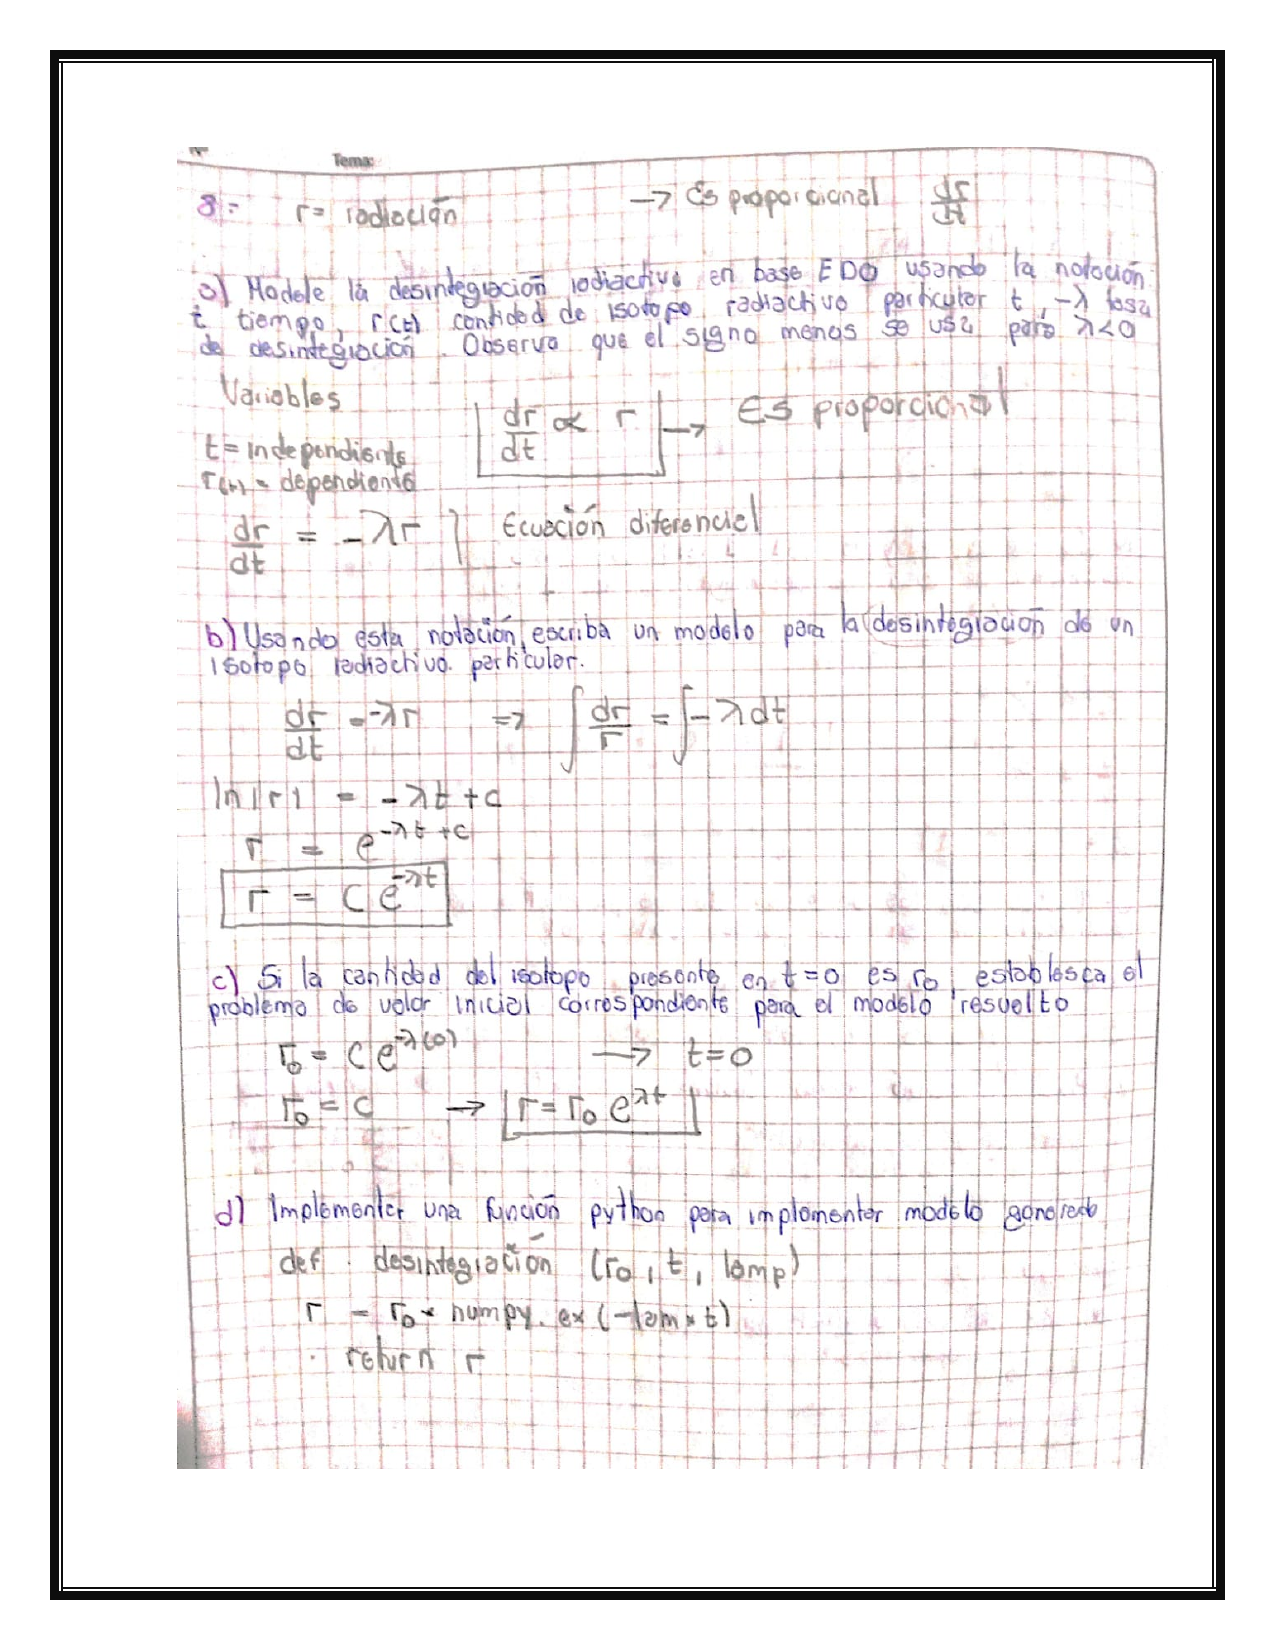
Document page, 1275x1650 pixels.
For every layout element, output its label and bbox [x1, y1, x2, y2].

picture [177, 147, 1169, 1469]
